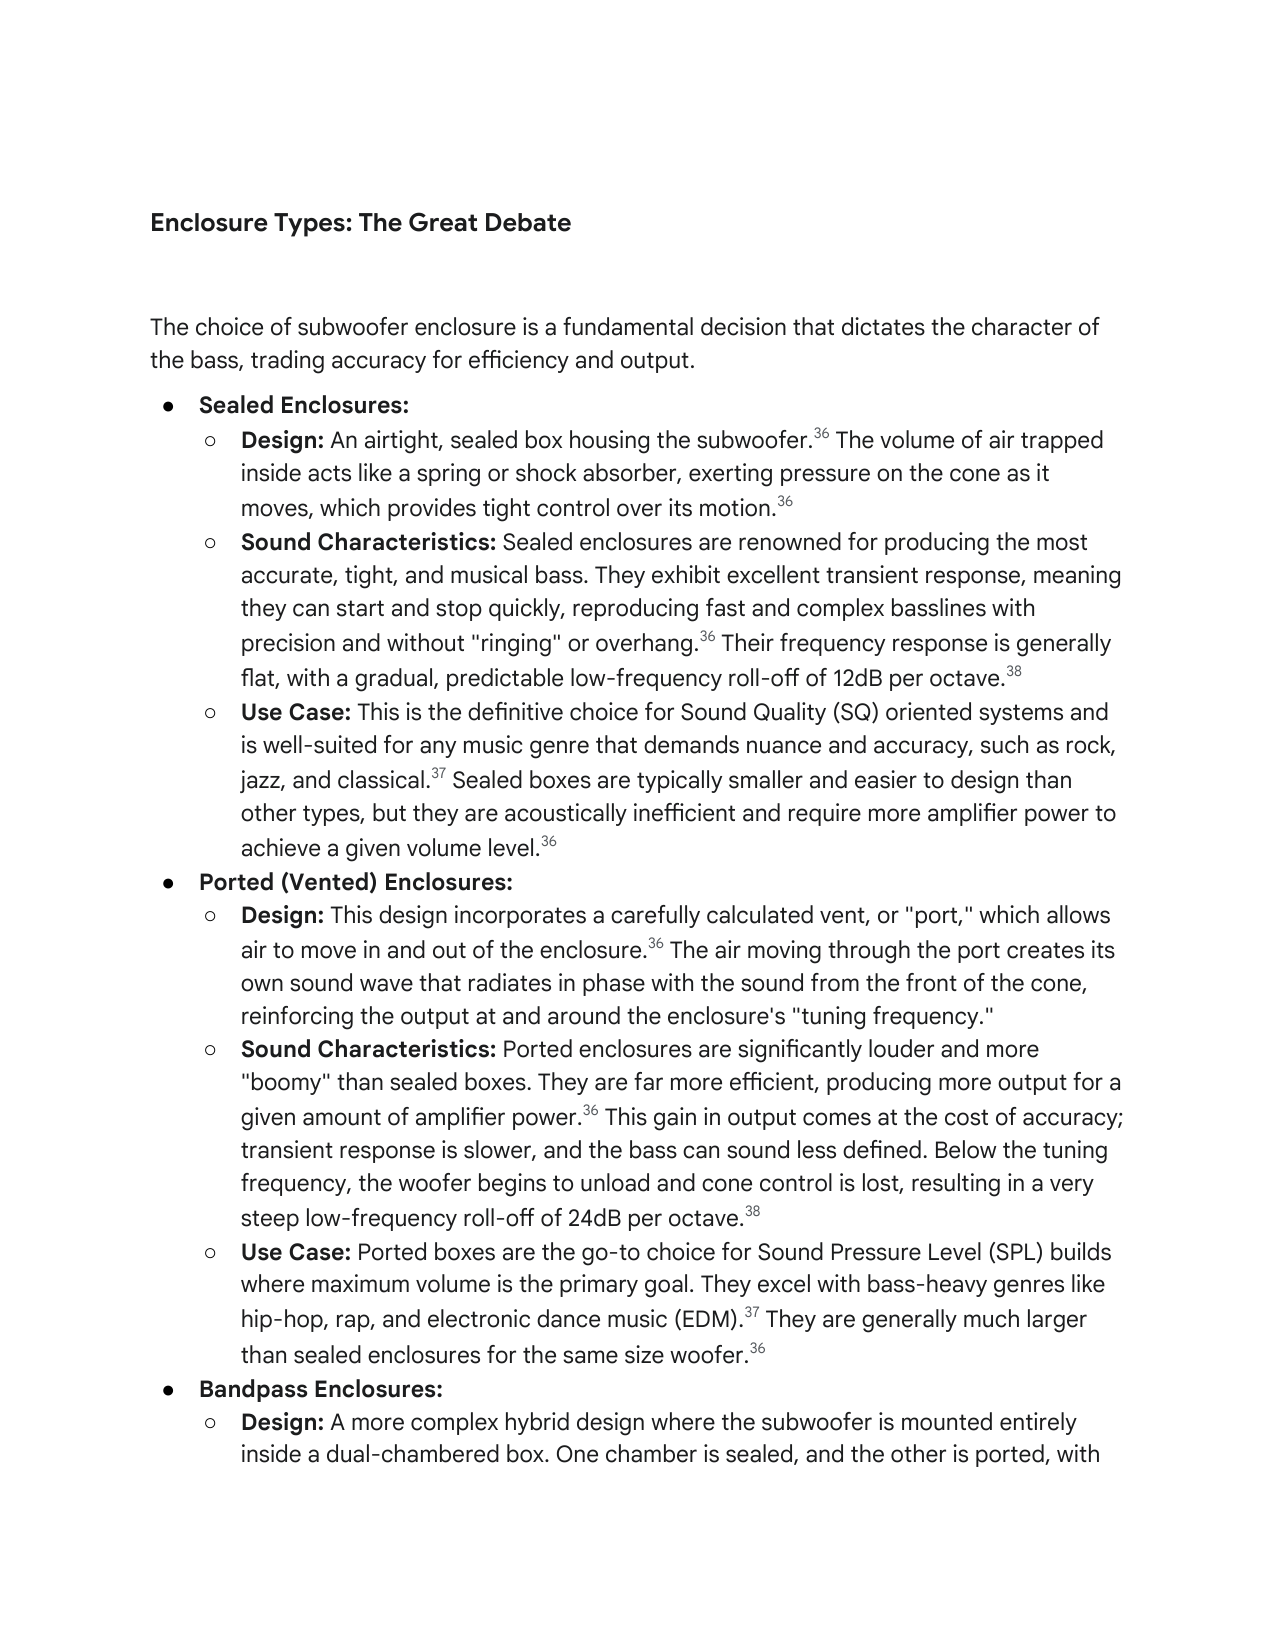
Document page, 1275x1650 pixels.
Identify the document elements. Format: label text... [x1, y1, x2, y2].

list Sound Characteristics: Ported enclosures are significantly louder and more "boomy" than sealed boxes. They are far more efficient, producing more output for a given amount of amplifier power.36 This gain in output comes at the cost of accuracy; transient response is slower, and the bass can sound less defined. Below the tuning frequency, the woofer begins to unload and cone control is lost, resulting in a very steep low-frequency roll-off of 24dB per octave.38 [203, 1035, 1125, 1233]
list Sound Characteristics: Sealed enclosures are renowned for producing the most accurate, tight, and musical bass. They exhibit excellent transient response, meaning they can start and stop quickly, reproducing fast and complex basslines with precision and without "ringing" or overhang.36 Their frequency response is generally flat, with a gradual, predictable low-frequency roll-off of 12dB per octave.38 [203, 528, 1125, 694]
list Design: This design incorporates a carefully calculated vent, or "port," which allows air to move in and out of the enclosure.36 The air moving through the port creates its own sound wave that radiates in phase with the sound from the front of the cone, reinforcing the output at and around the enclosure's "tuning frequency." [203, 901, 1125, 1031]
list Use Case: This is the definitive choice for Sound Quality (SQ) oriented systems and is well-suited for any music genre that demands nuance and accuracy, such as rock, jazz, and classical.37 Sealed boxes are typically smaller and easier to design than other types, but they are acoustically inefficient and require more amplifier power to achieve a given volume level.36 [203, 698, 1125, 864]
subtitle Enclosure Types: The Great Debate [150, 208, 1125, 239]
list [203, 1408, 1125, 1469]
text The choice of subwoofer enclosure is a fundamental decision that dictates the character of the bass, trading accuracy for efficiency and output. [150, 314, 1125, 375]
list Ported (Vented) Enclosures: [161, 868, 1125, 897]
list Design: An airtight, sealed box housing the subwoofer.36 The volume of air trapped inside acts like a spring or shock absorber, exerting pressure on the cone as it moves, which provides tight control over its motion.36 [203, 424, 1125, 524]
list Use Case: Ported boxes are the go-to choice for Sound Pressure Level (SPL) builds where maximum volume is the primary goal. They excel with bass-heavy genres like hip-hop, rap, and electronic dance music (EDM).37 They are generally much larger than sealed enclosures for the same size woofer.36 [203, 1238, 1125, 1371]
list Sealed Enclosures: [161, 392, 1125, 420]
list Bandpass Enclosures: [161, 1375, 1125, 1404]
